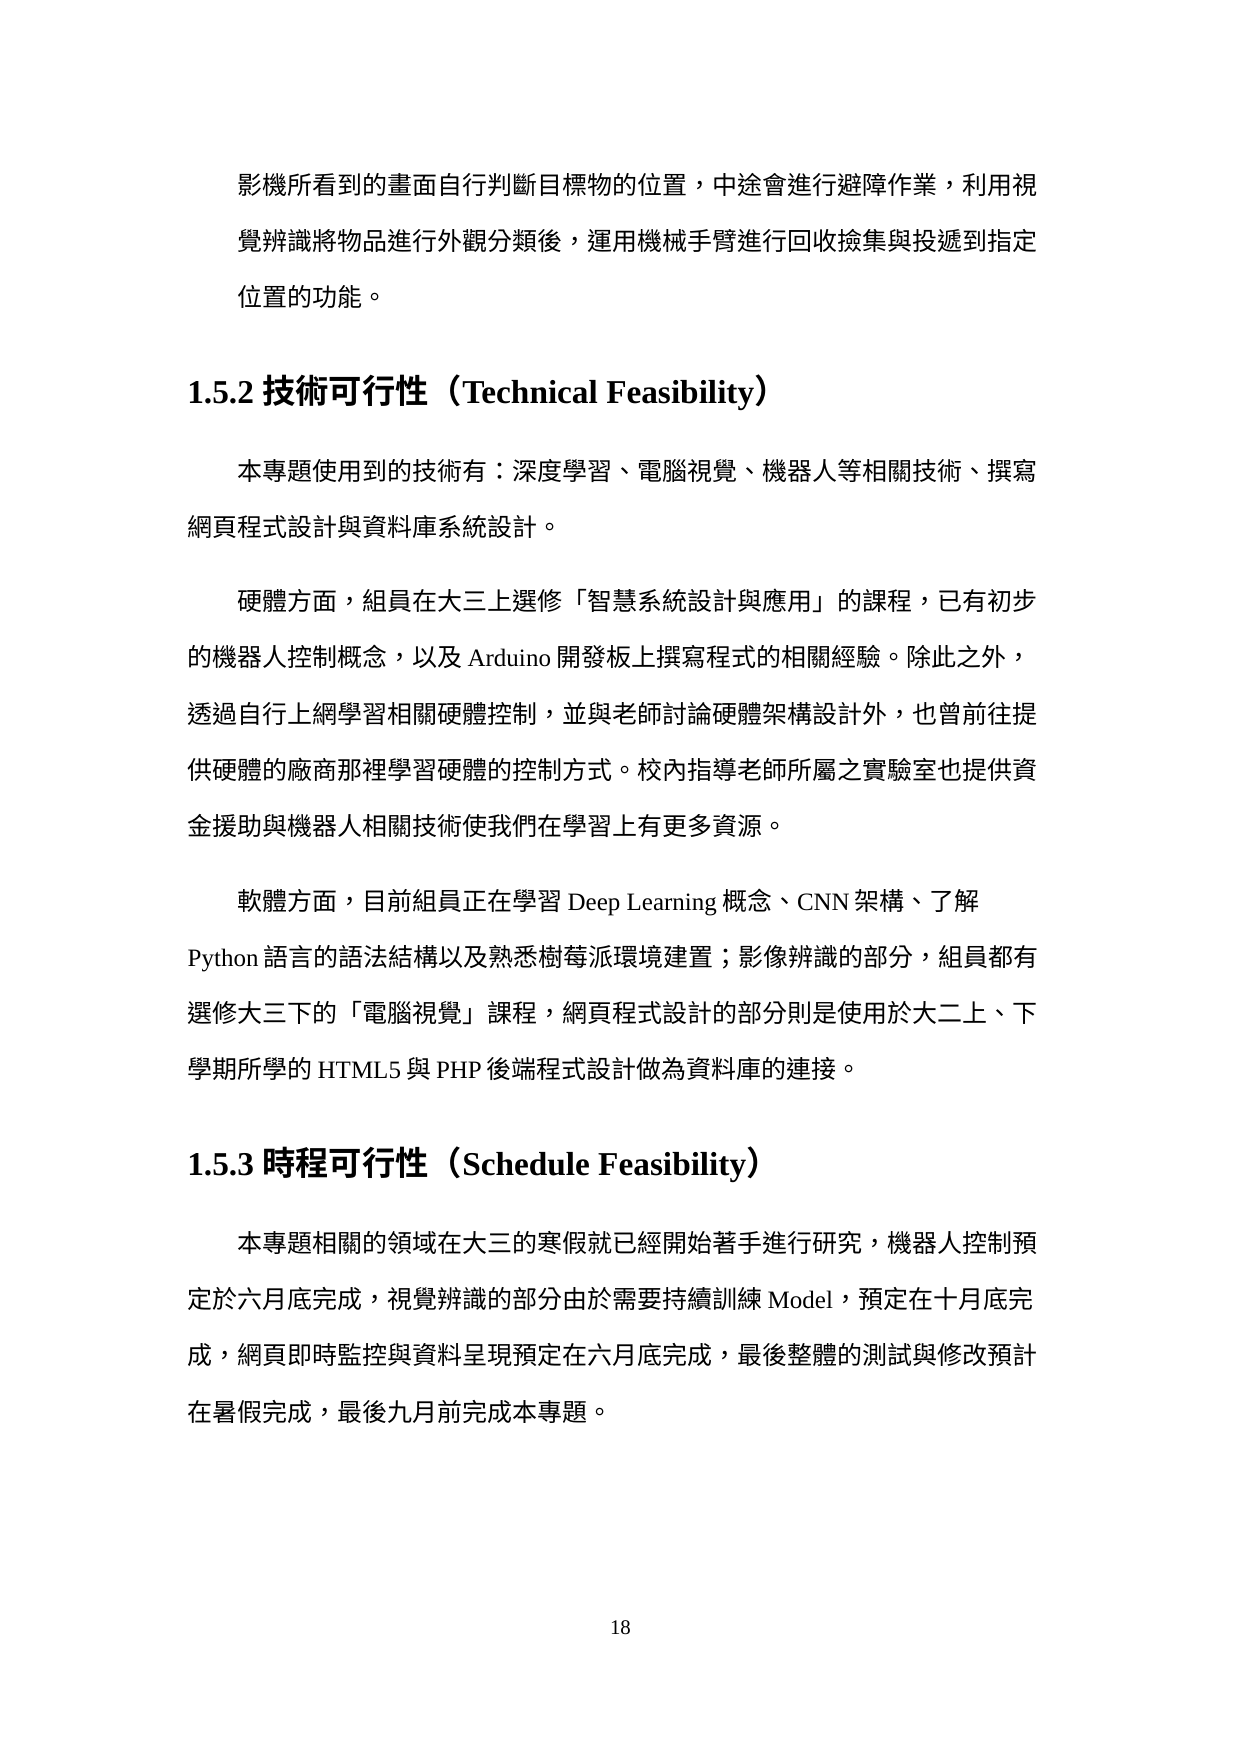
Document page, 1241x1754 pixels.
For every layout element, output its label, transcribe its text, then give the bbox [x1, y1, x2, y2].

subtitle 1.5.3 時程可行性（Schedule Feasibility） [187, 1123, 1053, 1198]
text 本專題使用到的技術有：深度學習、電腦視覺、機器人等相關技術、撰寫網頁程式設計與資料庫系統設計。 [187, 450, 1053, 544]
text 軟體方面，目前組員正在學習Deep Learning概念、CNN架構、了解Python語言的語法結構以及熟悉樹莓派環境建置；影像辨識的部分，組員都有選修大三下的「電腦視覺」課程，網頁程式設計的部分則是使用於大二上、下學期所學的HTML5與PHP後端程式設計做為資料庫的連接。 [187, 880, 1053, 1087]
text 本專題相關的領域在大三的寒假就已經開始著手進行研究，機器人控制預定於六月底完成，視覺辨識的部分由於需要持續訓練Model，預定在十月底完成，網頁即時監控與資料呈現預定在六月底完成，最後整體的測試與修改預計在暑假完成，最後九月前完成本專題。 [187, 1223, 1053, 1429]
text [237, 164, 1053, 314]
text 硬體方面，組員在大三上選修「智慧系統設計與應用」的課程，已有初步的機器人控制概念，以及Arduino開發板上撰寫程式的相關經驗。除此之外，透過自行上網學習相關硬體控制，並與老師討論硬體架構設計外，也曾前往提供硬體的廠商那裡學習硬體的控制方式。校內指導老師所屬之實驗室也提供資金援助與機器人相關技術使我們在學習上有更多資源。 [187, 581, 1053, 843]
subtitle 1.5.2 技術可行性（Technical Feasibility） [187, 351, 1053, 426]
